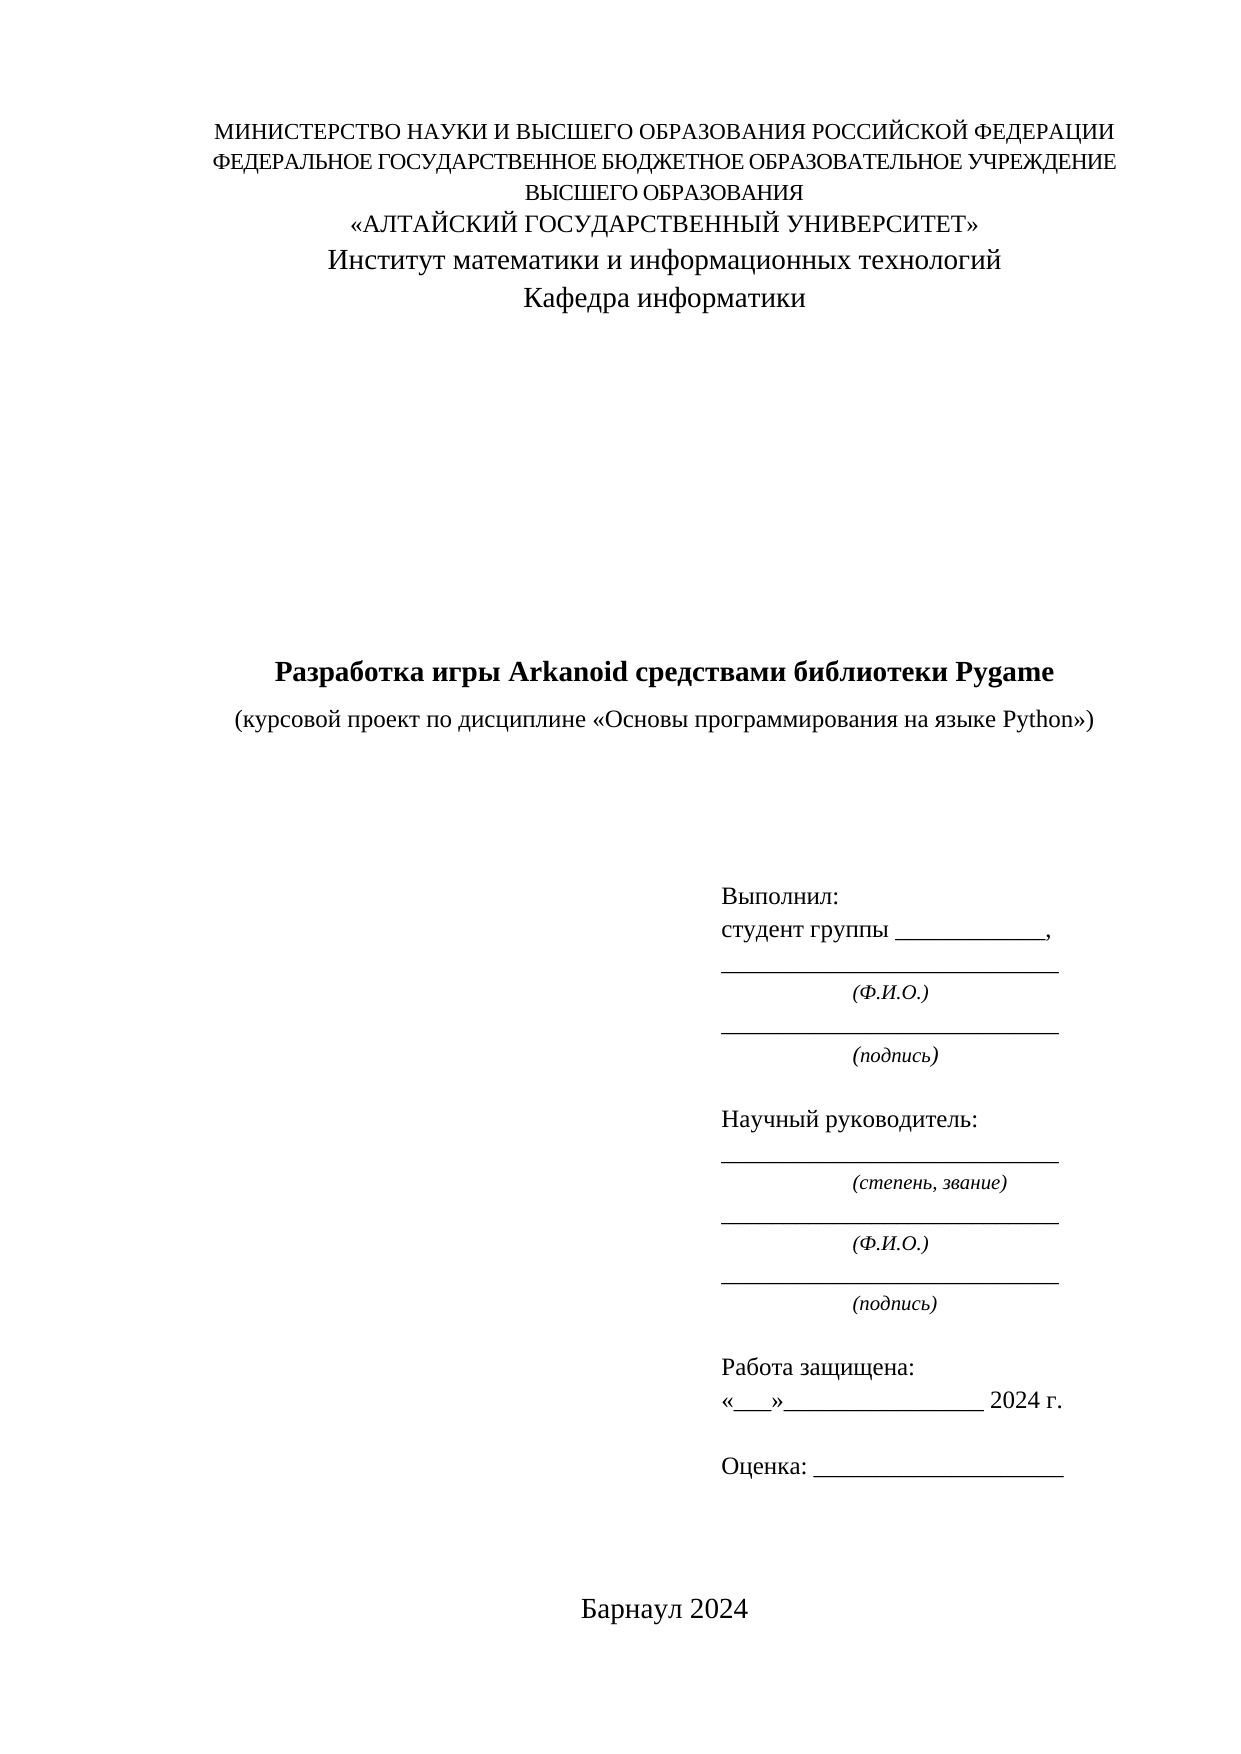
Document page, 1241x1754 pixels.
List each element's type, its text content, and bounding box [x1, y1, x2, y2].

text «___»________________ 2024 г. [721, 1385, 1152, 1414]
text Барнаул 2024 [177, 1595, 1152, 1625]
text (курсовой проект по дисциплине «Основы программирования на языке Python») [177, 704, 1152, 733]
text ФЕДЕРАЛЬНОЕ ГОСУДАРСТВЕННОЕ БЮДЖЕТНОЕ ОБРАЗОВАТЕЛЬНОЕ УЧРЕЖДЕНИЕ ВЫСШЕГО ОБРАЗОВАНИЯ [177, 148, 1152, 205]
text Институт математики и информационных технологий [177, 242, 1152, 275]
text Разработка игры Arkanoid средствами библиотеки Pygame [177, 654, 1152, 687]
text Научный руководитель: [721, 1104, 1152, 1133]
text ___________________________ [721, 1258, 1152, 1287]
text ___________________________ [721, 1008, 1152, 1037]
text ___________________________ [721, 947, 1152, 976]
text студент группы ____________, [721, 914, 1152, 943]
text (Ф.И.О.) [852, 980, 1152, 1004]
text (степень, звание) [852, 1170, 1152, 1194]
text ___________________________ [721, 1198, 1152, 1226]
text Выполнил: [721, 881, 1152, 910]
text (подпись) [852, 1291, 1152, 1315]
text (подпись) [852, 1041, 1152, 1067]
text МИНИСТЕРСТВО НАУКИ И ВЫСШЕГО ОБРАЗОВАНИЯ РОССИЙСКОЙ ФЕДЕРАЦИИ [177, 118, 1152, 144]
text Кафедра информатики [177, 280, 1152, 314]
text Работа защищена: [721, 1352, 1152, 1381]
text Оценка: ____________________ [721, 1451, 1152, 1480]
text «АЛТАЙСКИЙ ГОСУДАРСТВЕННЫЙ УНИВЕРСИТЕТ» [177, 209, 1152, 237]
text (Ф.И.О.) [852, 1231, 1152, 1255]
text ___________________________ [721, 1137, 1152, 1166]
